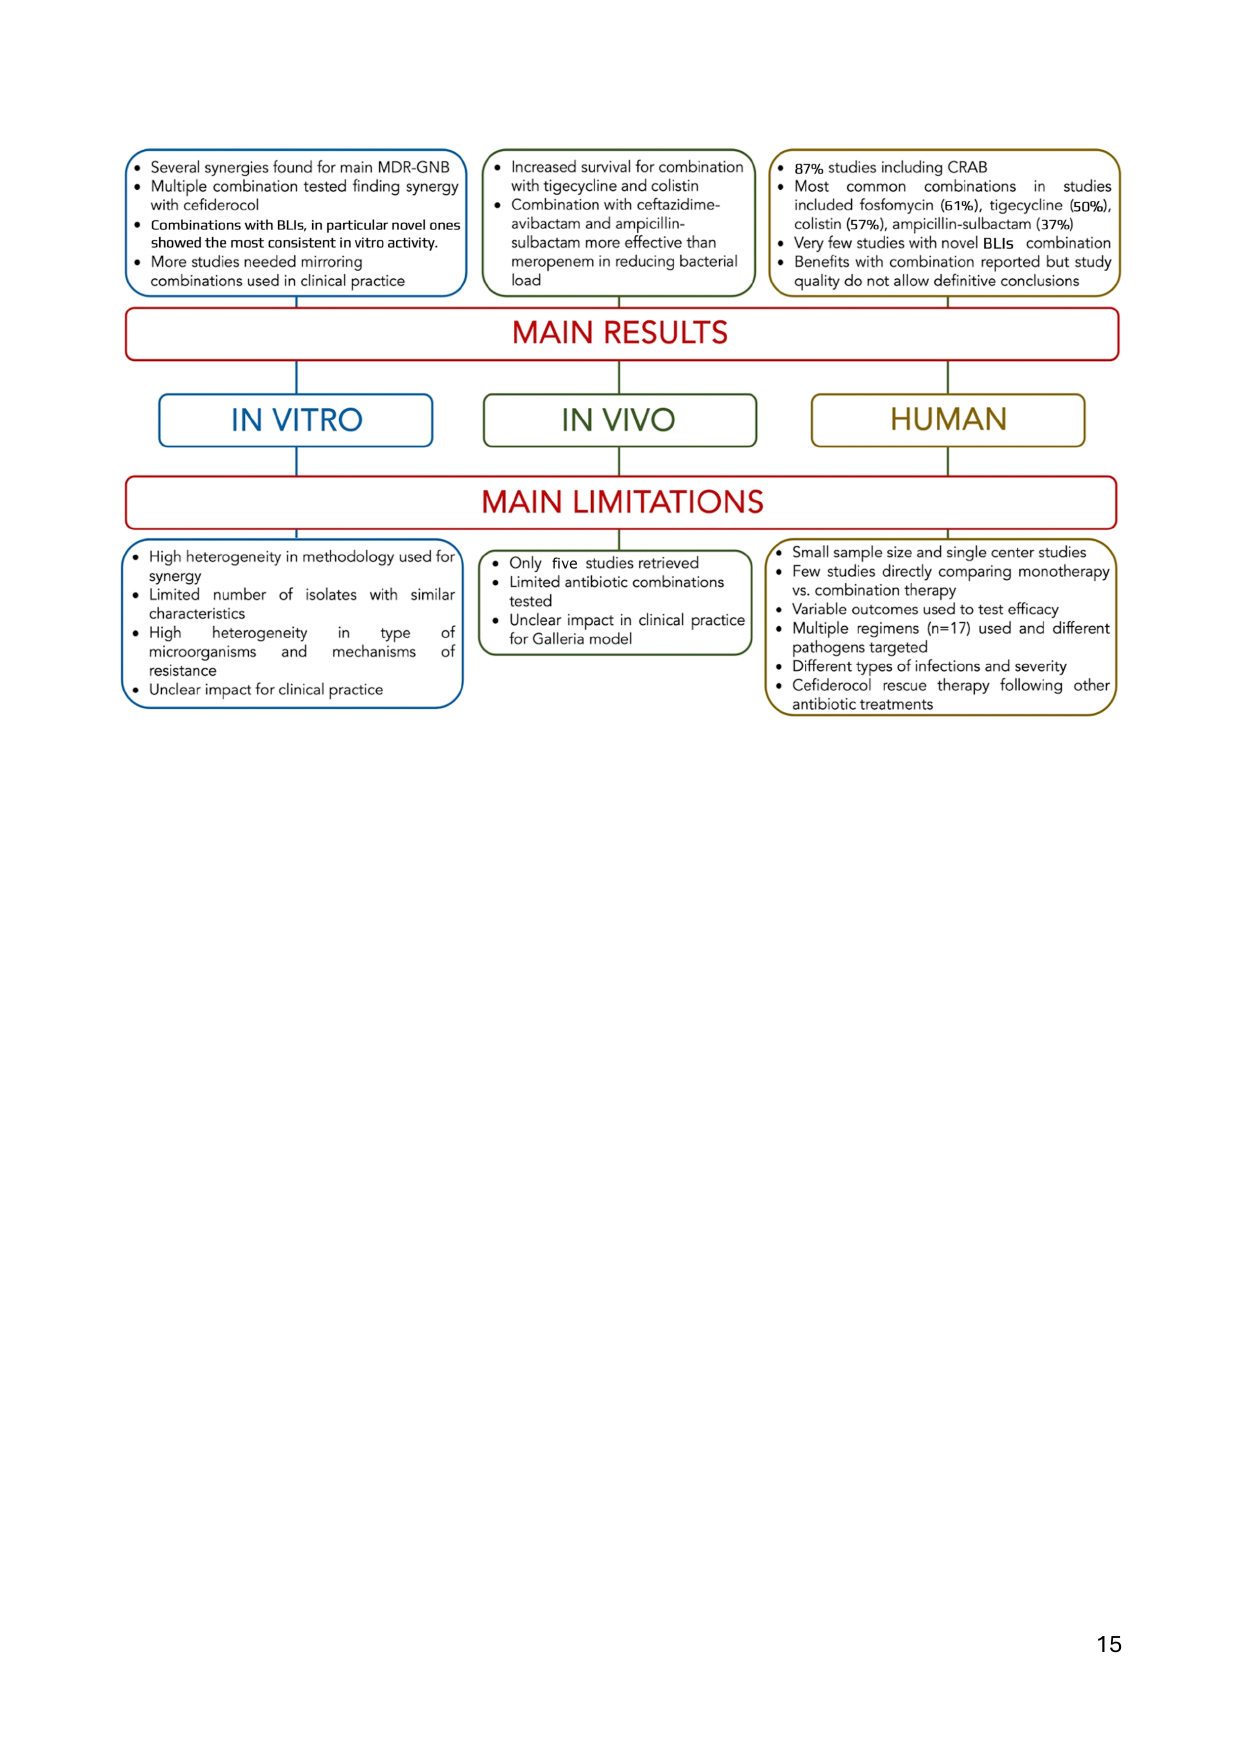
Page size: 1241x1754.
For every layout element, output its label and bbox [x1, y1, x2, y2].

picture [118, 147, 1123, 719]
